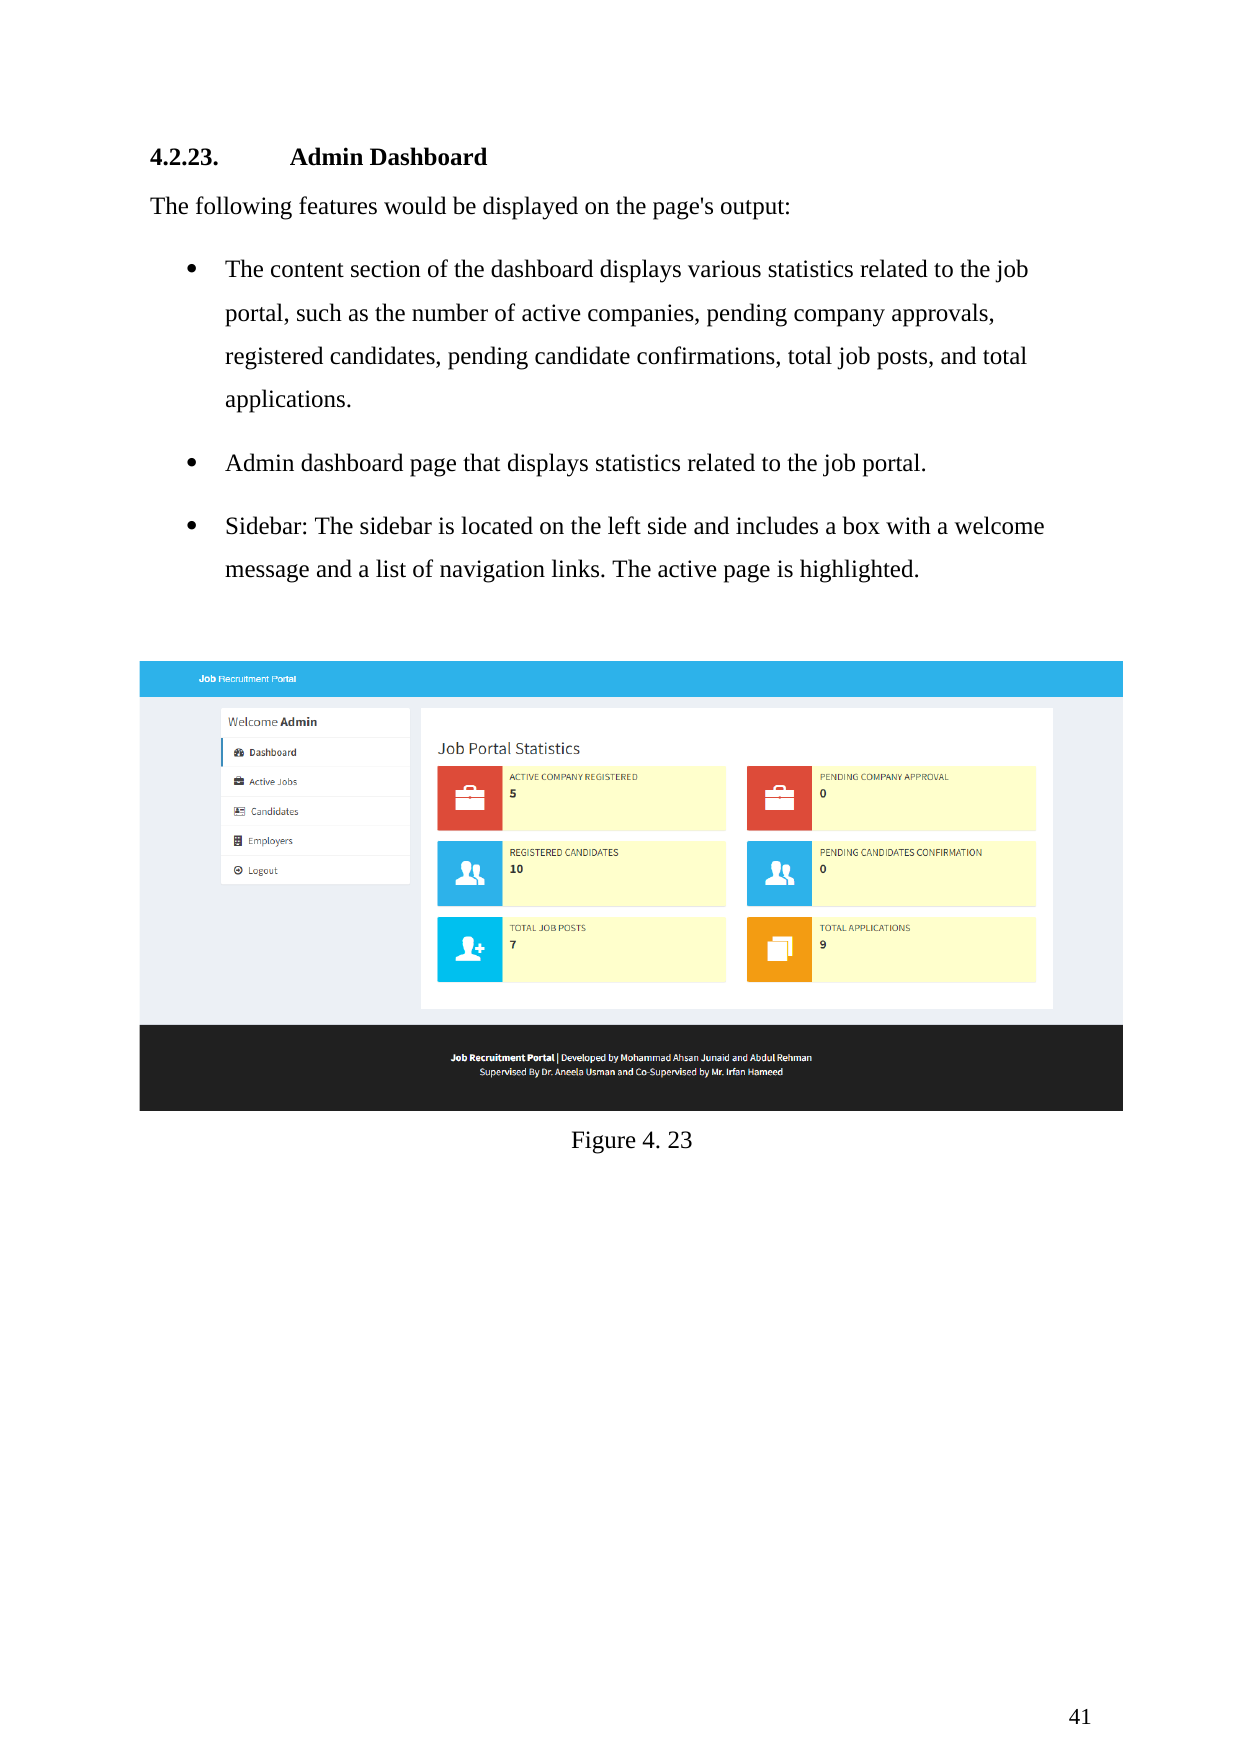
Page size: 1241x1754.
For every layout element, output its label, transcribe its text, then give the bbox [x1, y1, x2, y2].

picture [139, 661, 1123, 1111]
text Figure 4. 23 [139, 1125, 1123, 1154]
text The following features would be displayed on the page's output: [150, 191, 1091, 220]
list Sidebar: The sidebar is located on the left side and includes a box with a welcome message and a list of navigation links. The active page is highlighted. [187, 511, 1091, 626]
subtitle Admin Dashboard [150, 142, 1123, 170]
list Admin dashboard page that displays statistics related to the job portal. [187, 448, 1091, 476]
list The content section of the dashboard displays various statistics related to the job portal, such as the number of active companies, pending company approvals, registered candidates, pending candidate confirmations, total job posts, and total applications. [187, 254, 1091, 413]
